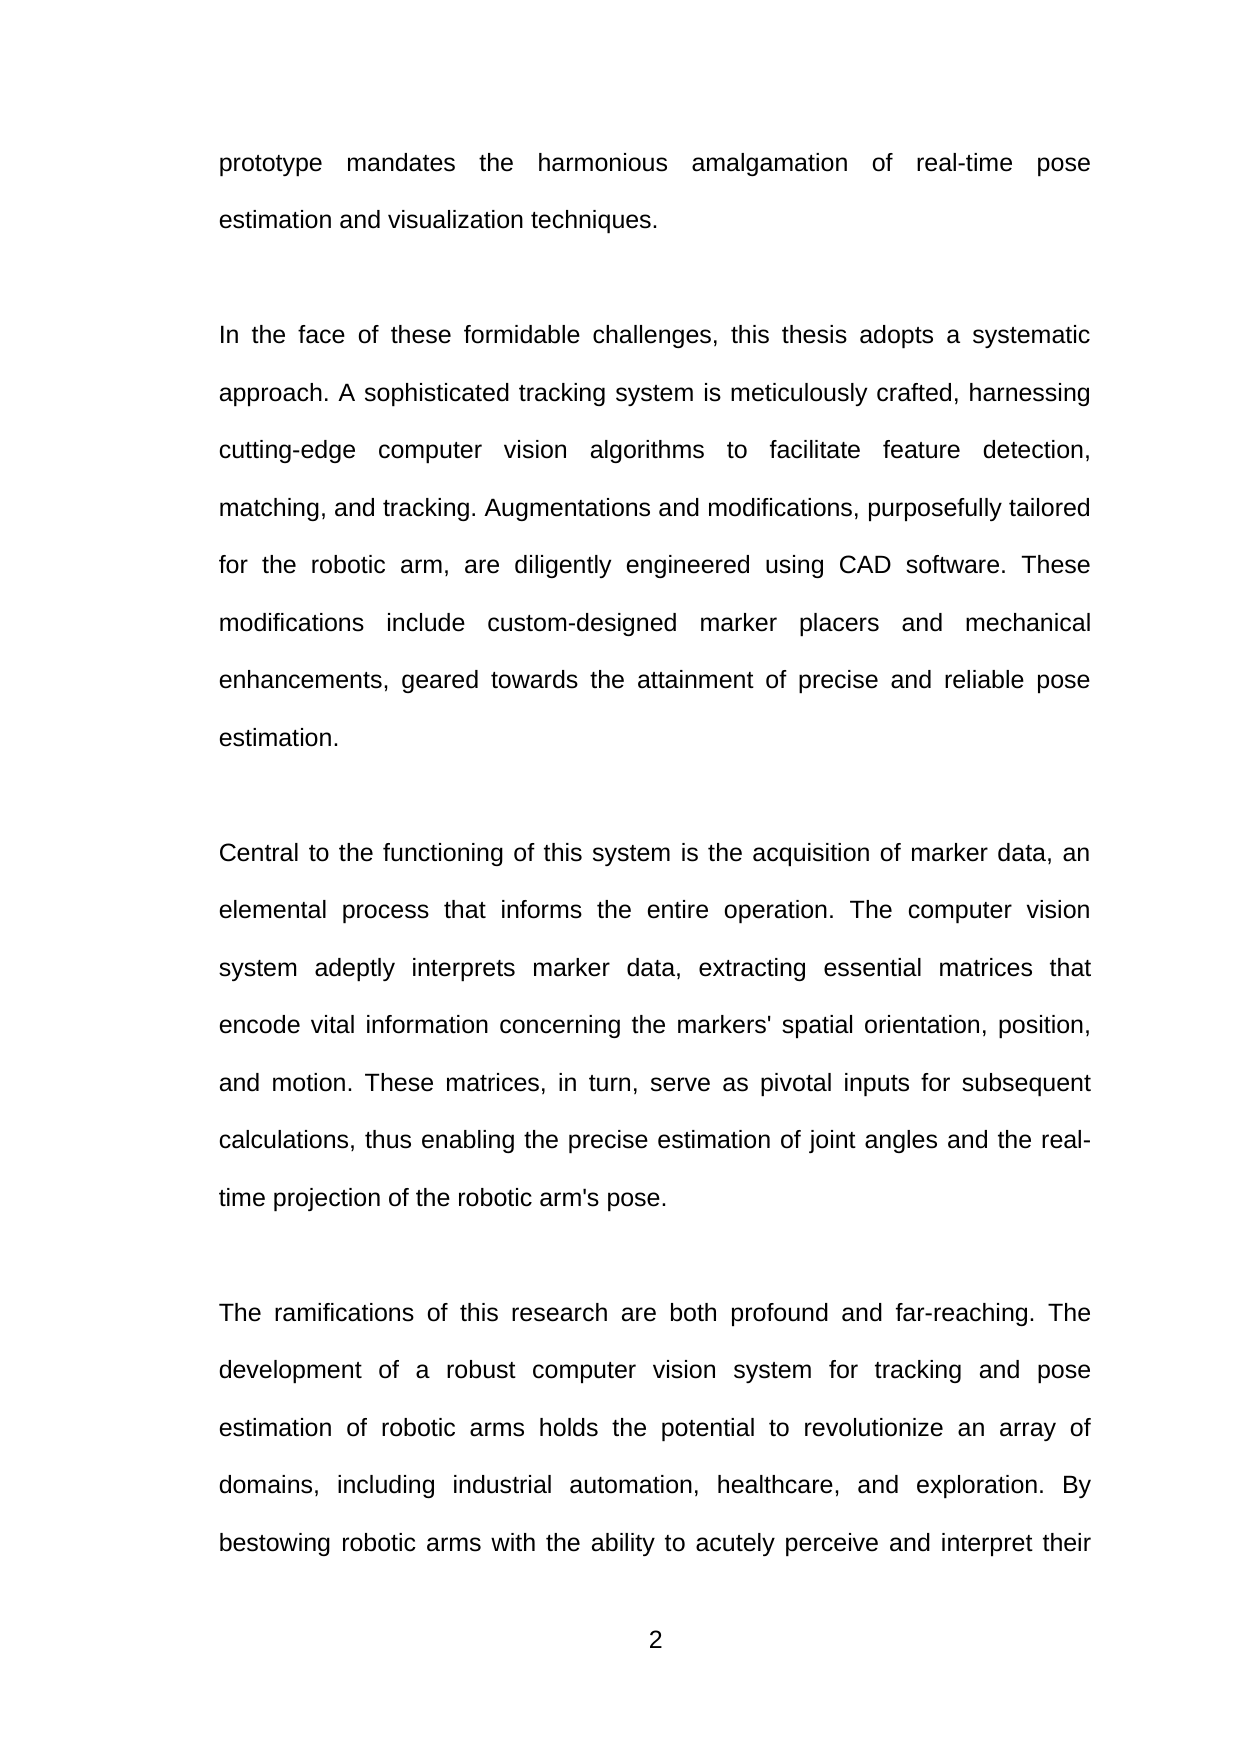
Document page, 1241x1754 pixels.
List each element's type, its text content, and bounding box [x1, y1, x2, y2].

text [218, 1298, 1092, 1556]
text In the face of these formidable challenges, this thesis adopts a systematic approach. A sophisticated tracking system is meticulously crafted, harnessing cutting-edge computer vision algorithms to facilitate feature detection, matching, and tracking. Augmentations and modifications, purposefully tailored for the robotic arm, are diligently engineered using CAD software. These modifications include custom-designed marker placers and mechanical enhancements, geared towards the attainment of precise and reliable pose estimation. [218, 320, 1092, 751]
text Central to the functioning of this system is the acquisition of marker data, an elemental process that informs the entire operation. The computer vision system adeptly interprets marker data, extracting essential matrices that encode vital information concerning the markers' spatial orientation, position, and motion. These matrices, in turn, serve as pivotal inputs for subsequent calculations, thus enabling the precise estimation of joint angles and the real-time projection of the robotic arm's pose. [218, 838, 1092, 1211]
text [218, 148, 1092, 234]
